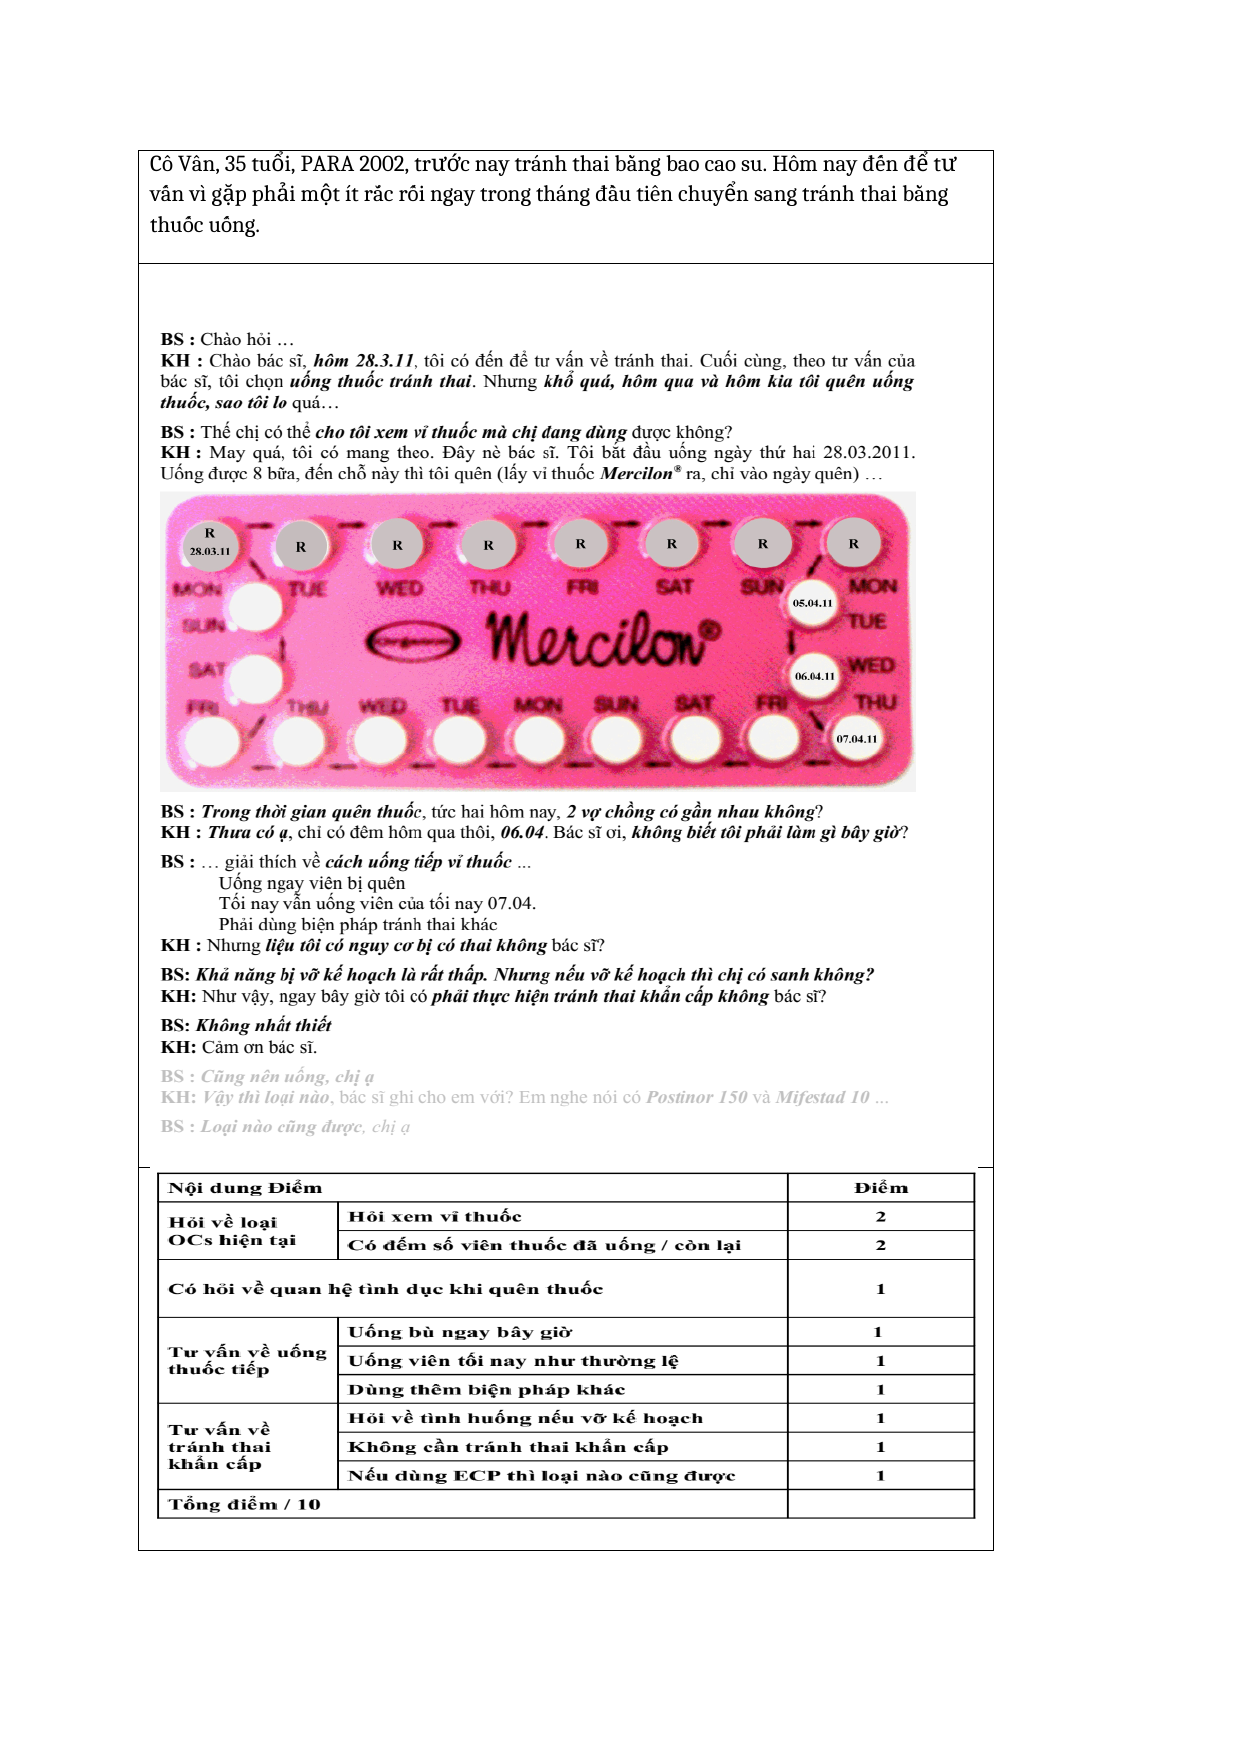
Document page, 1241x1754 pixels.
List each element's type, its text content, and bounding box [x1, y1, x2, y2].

picture [150, 1167, 978, 1526]
table_cell Cô Vân, 35 tuổi, PARA 2002, trước nay tránh thai bằng bao cao su. Hôm nay đến để tư vấn vì gặp phải một ít rắc rối ngay trong tháng đầu tiên chuyển sang tránh thai bằng thuốc uống. [139, 151, 993, 262]
table_cell [139, 264, 993, 1167]
table_cell [139, 1168, 993, 1550]
picture [150, 316, 946, 1143]
